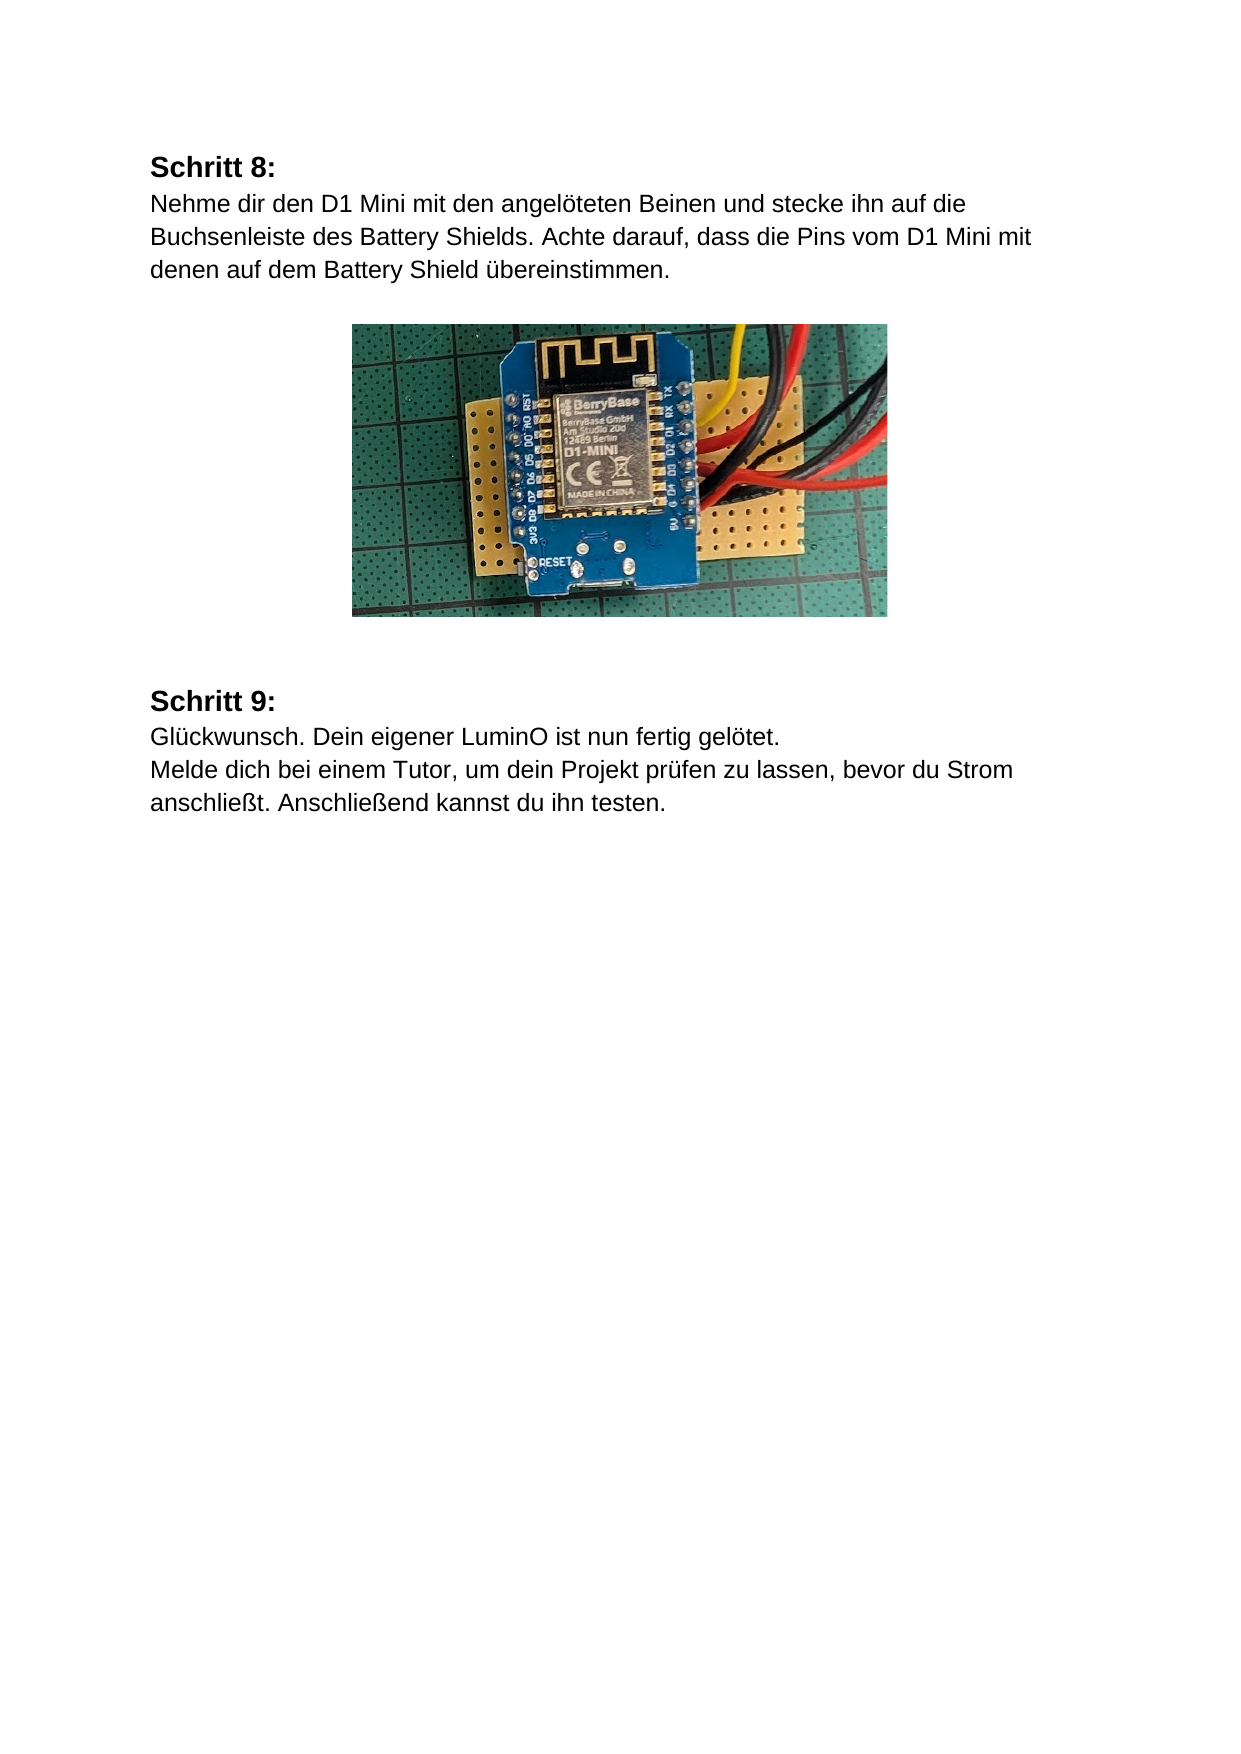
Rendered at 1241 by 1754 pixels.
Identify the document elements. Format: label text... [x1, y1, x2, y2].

text Schritt 9: [150, 684, 1090, 717]
picture [352, 324, 888, 617]
text Schritt 8: [150, 150, 1090, 183]
text Nehme dir den D1 Mini mit den angelöteten Beinen und stecke ihn auf die Buchsenleiste des Battery Shields. Achte darauf, dass die Pins vom D1 Mini mit denen auf dem Battery Shield übereinstimmen. [150, 188, 1090, 283]
text Glückwunsch. Dein eigener LuminO ist nun fertig gelötet. Melde dich bei einem Tutor, um dein Projekt prüfen zu lassen, bevor du Strom anschließt. Anschließend kannst du ihn testen. [150, 722, 1090, 817]
